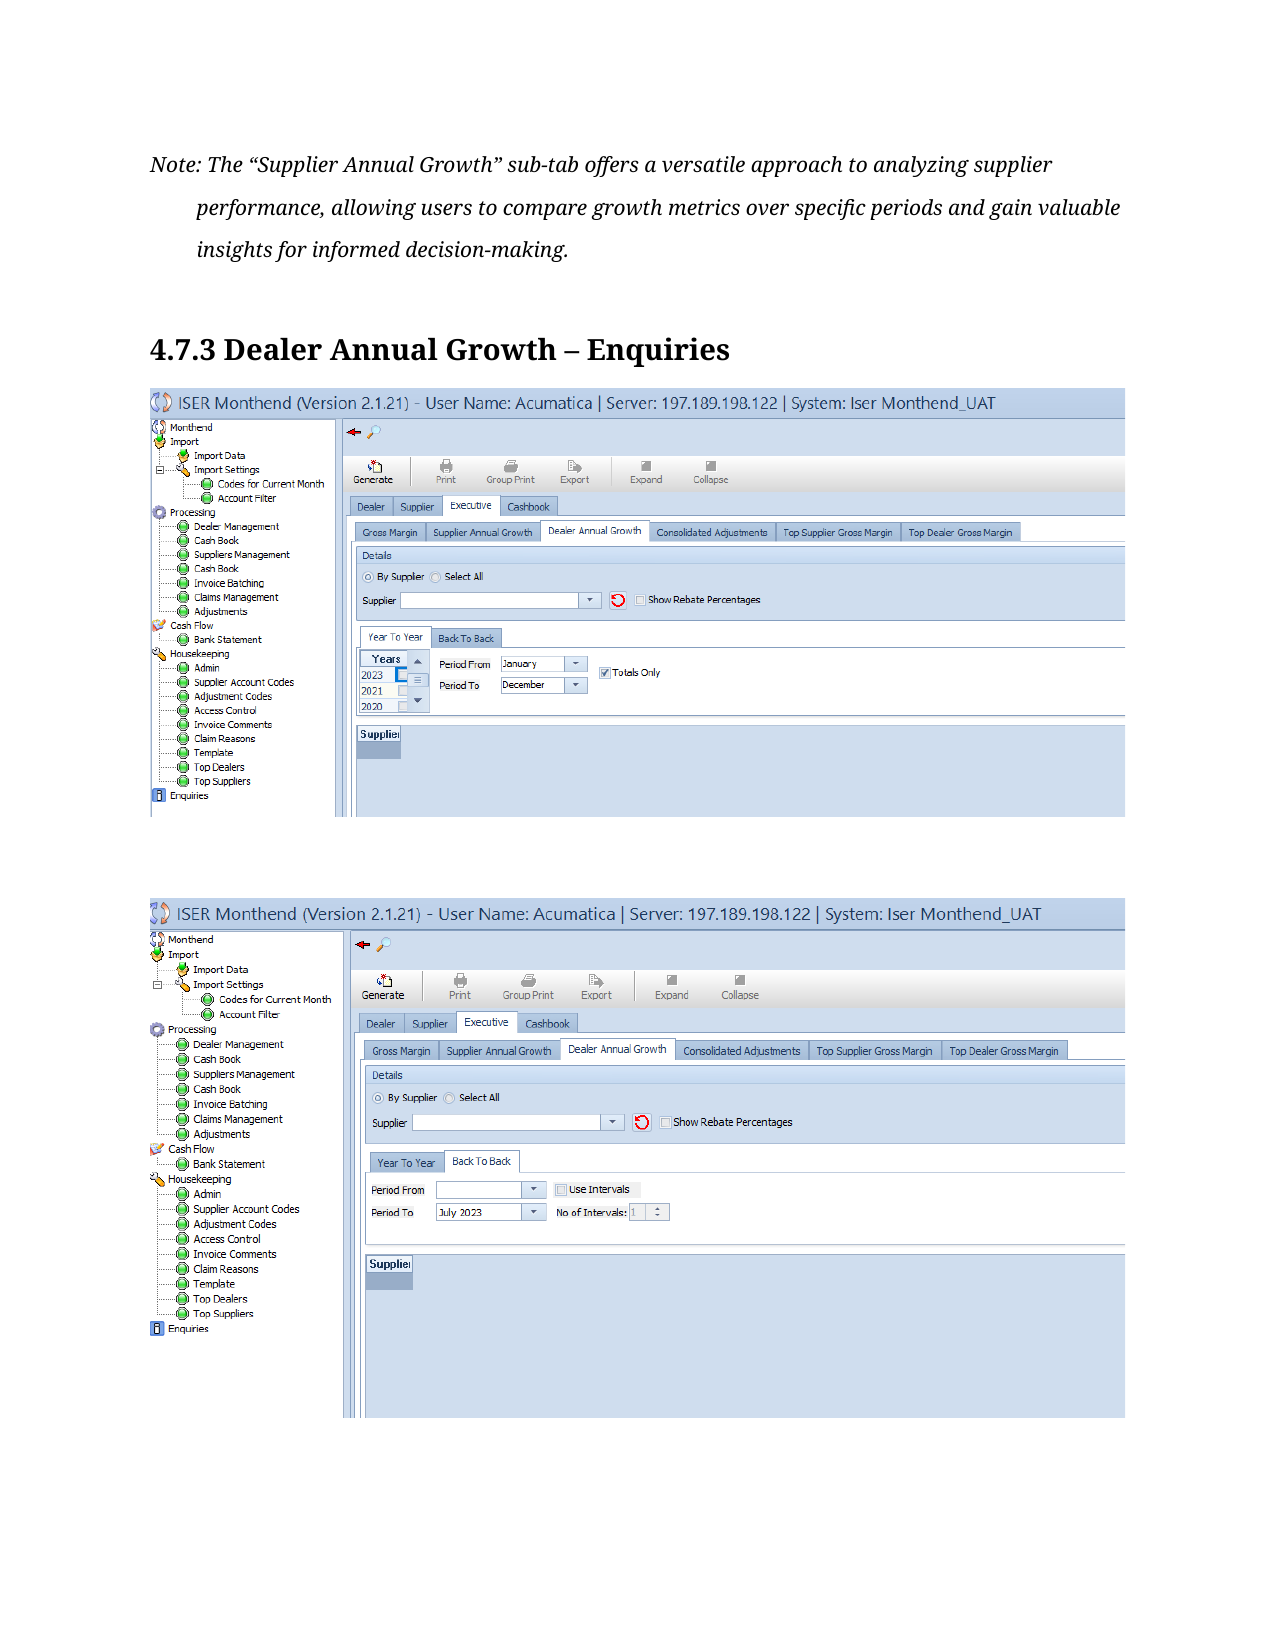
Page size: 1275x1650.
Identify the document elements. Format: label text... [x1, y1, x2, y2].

picture [150, 898, 1125, 1418]
subtitle 4.7.3 Dealer Annual Growth – Enquiries [150, 329, 1125, 368]
text Note: The “Supplier Annual Growth” sub-tab offers a versatile approach to analyzing supplier performance, allowing users to compare growth metrics over specific periods and gain valuable insights for informed decision-making. [150, 150, 1125, 264]
picture [150, 388, 1125, 817]
